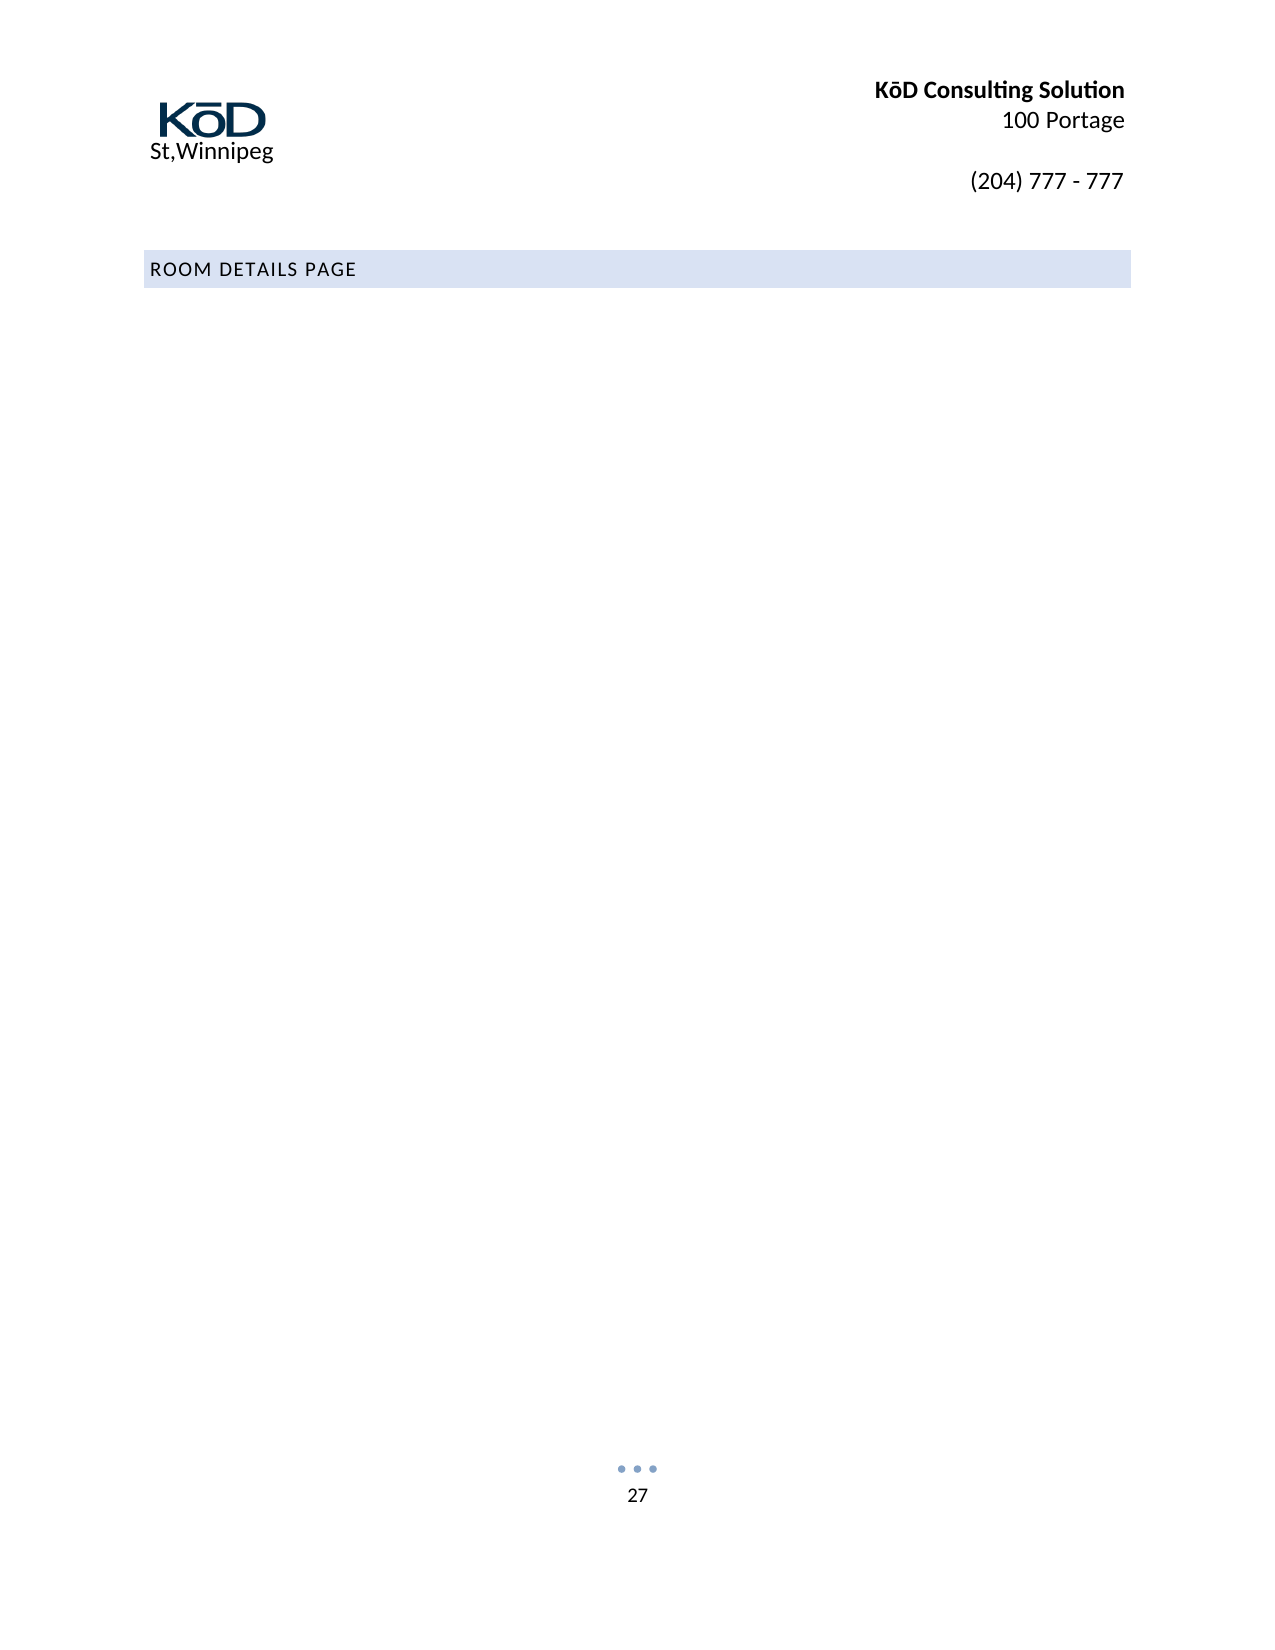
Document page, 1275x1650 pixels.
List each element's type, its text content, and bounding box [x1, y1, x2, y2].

subtitle Room Details Page [150, 256, 1125, 282]
picture [156, 70, 266, 180]
